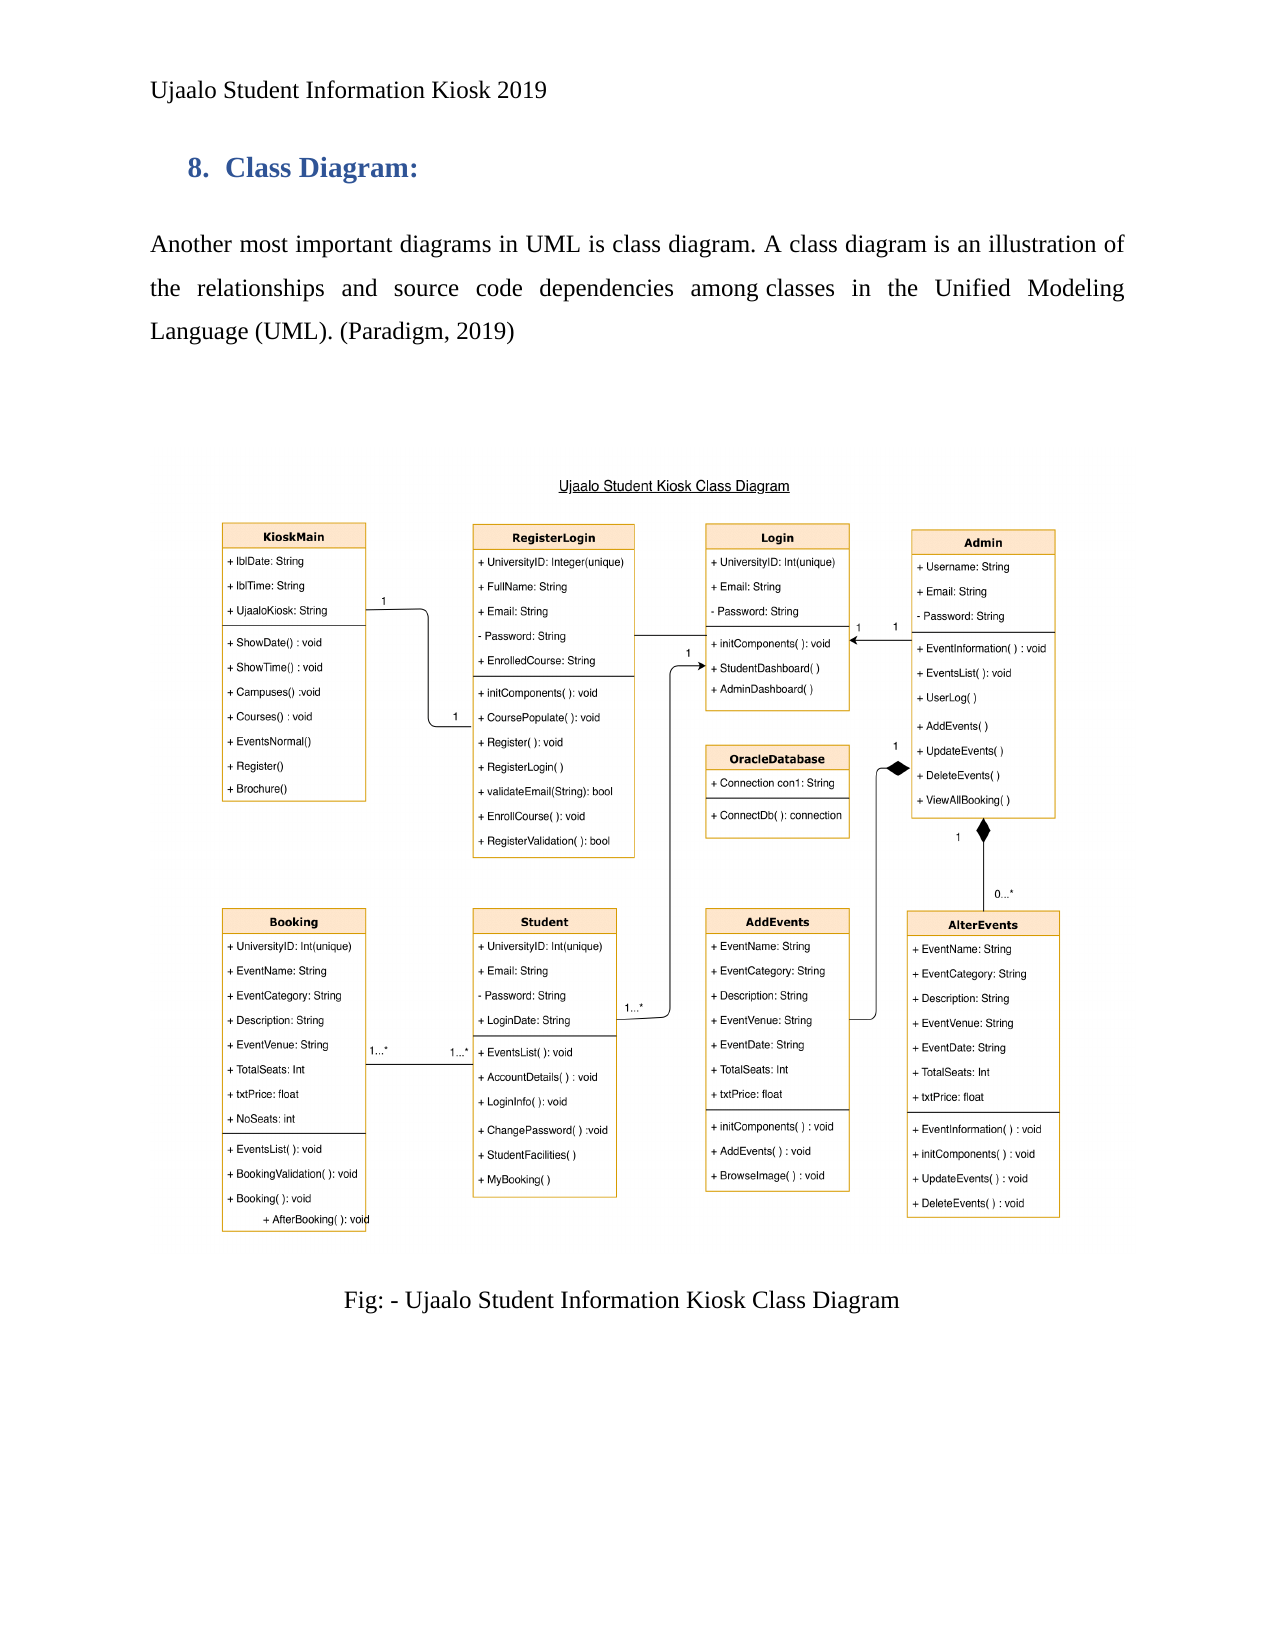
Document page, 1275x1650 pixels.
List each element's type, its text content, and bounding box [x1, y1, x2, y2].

text Another most important diagrams in UML is class diagram. A class diagram is an illustration of the relationships and source code dependencies among classes in the Unified Modeling Language (UML). [150, 229, 1125, 344]
picture [150, 447, 1136, 1254]
subtitle Class Diagram: [187, 150, 1125, 183]
text Fig: - Ujaalo Student Information Kiosk Class Diagram [150, 1285, 1125, 1314]
